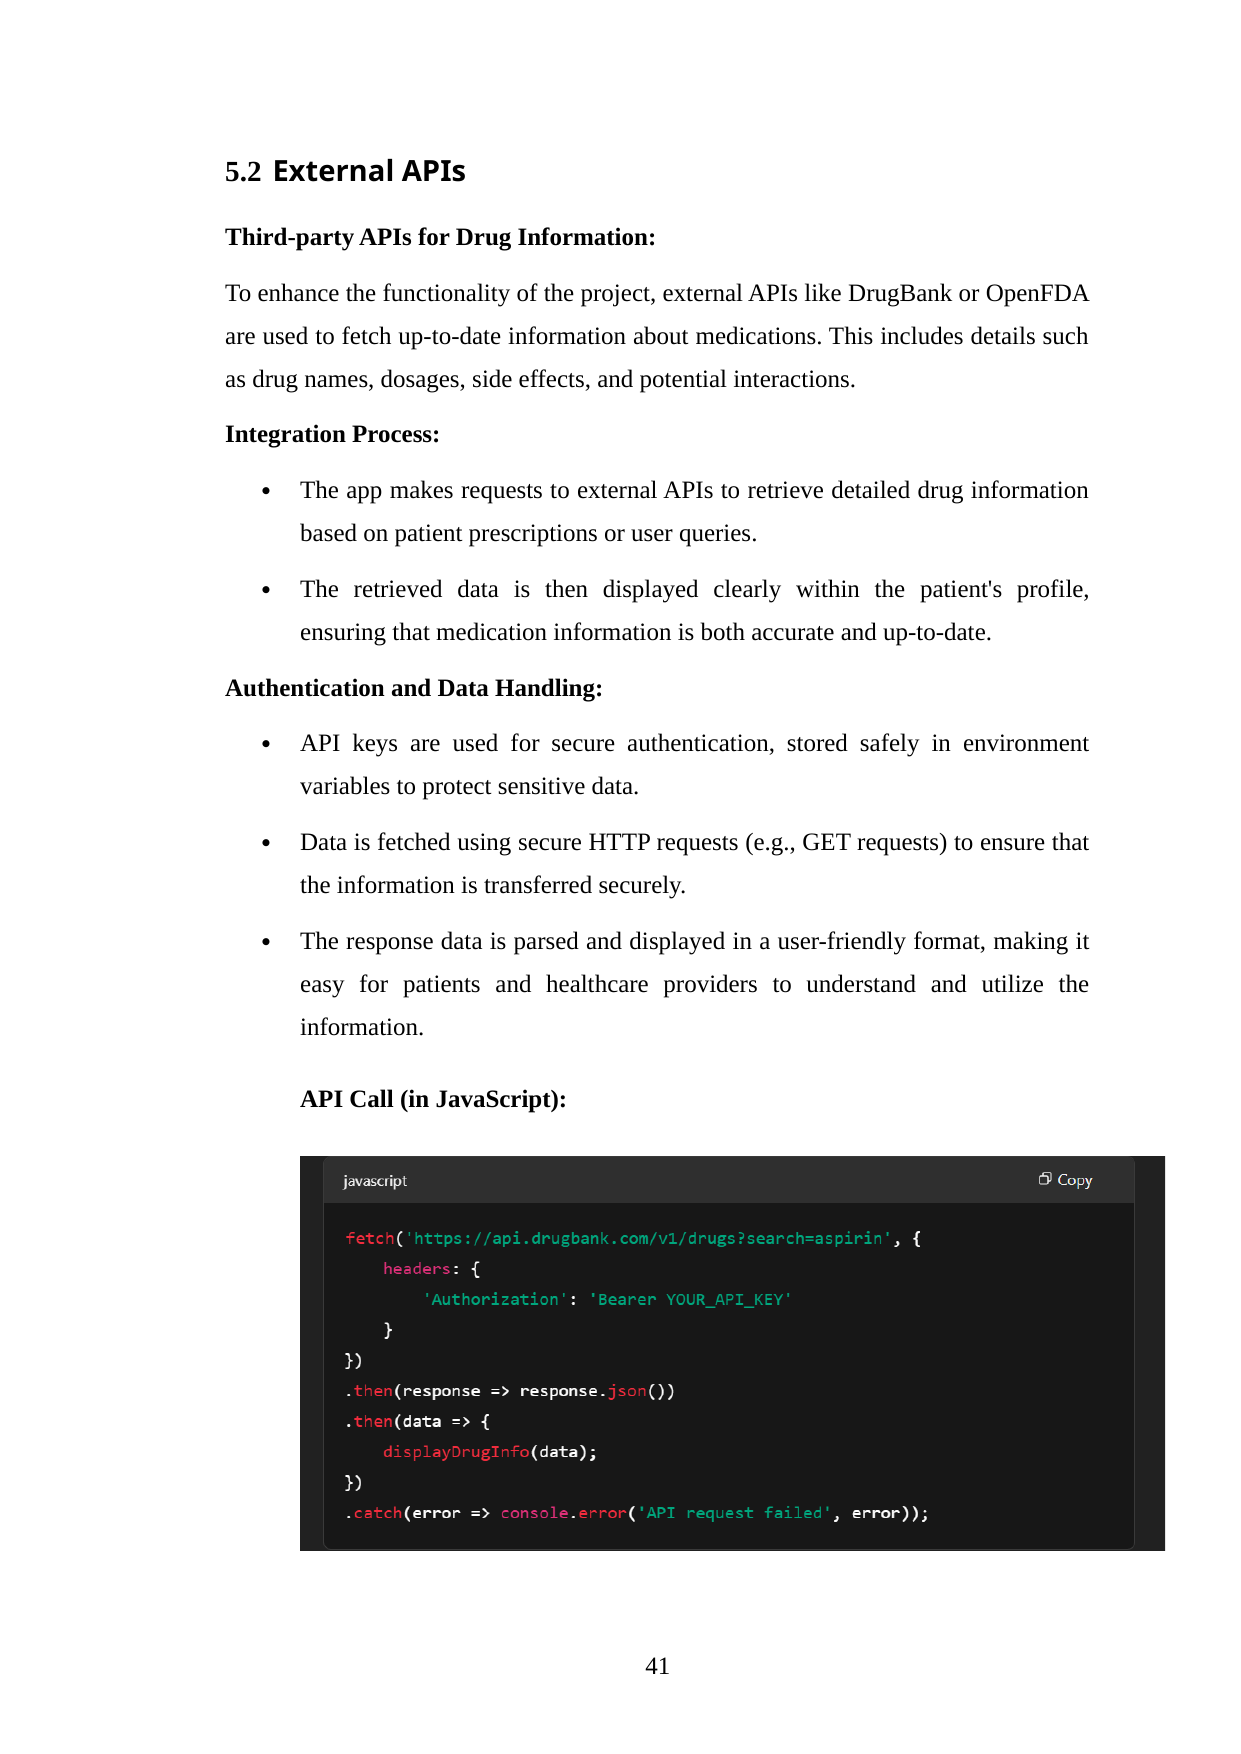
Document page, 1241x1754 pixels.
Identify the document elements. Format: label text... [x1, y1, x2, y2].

list Data is fetched using secure HTTP requests (e.g., GET requests) to ensure that the information is transferred securely. [262, 827, 1090, 899]
text To enhance the functionality of the project, external APIs like DrugBank or OpenFDA are used to fetch up-to-date information about medications. This includes details such as drug names, dosages, side effects, and potential interactions. [225, 278, 1090, 393]
text Authentication and Data Handling: [225, 673, 1090, 701]
subtitle External APIs [225, 150, 1090, 190]
text Integration Process: [225, 419, 1090, 448]
text Third-party APIs for Drug Information: [225, 222, 1090, 251]
list The app makes requests to external APIs to retrieve detailed drug information based on patient prescriptions or user queries. [262, 475, 1090, 547]
text API Call (in JavaScript): [300, 1084, 1090, 1113]
list API keys are used for secure authentication, stored safely in environment variables to protect sensitive data. [262, 728, 1090, 800]
list The response data is parsed and displayed in a user-friendly format, making it easy for patients and healthcare providers to understand and utilize the information. [262, 926, 1090, 1041]
picture [300, 1156, 1166, 1551]
list The retrieved data is then displayed clearly within the patient's profile, ensuring that medication information is both accurate and up-to-date. [262, 574, 1090, 646]
